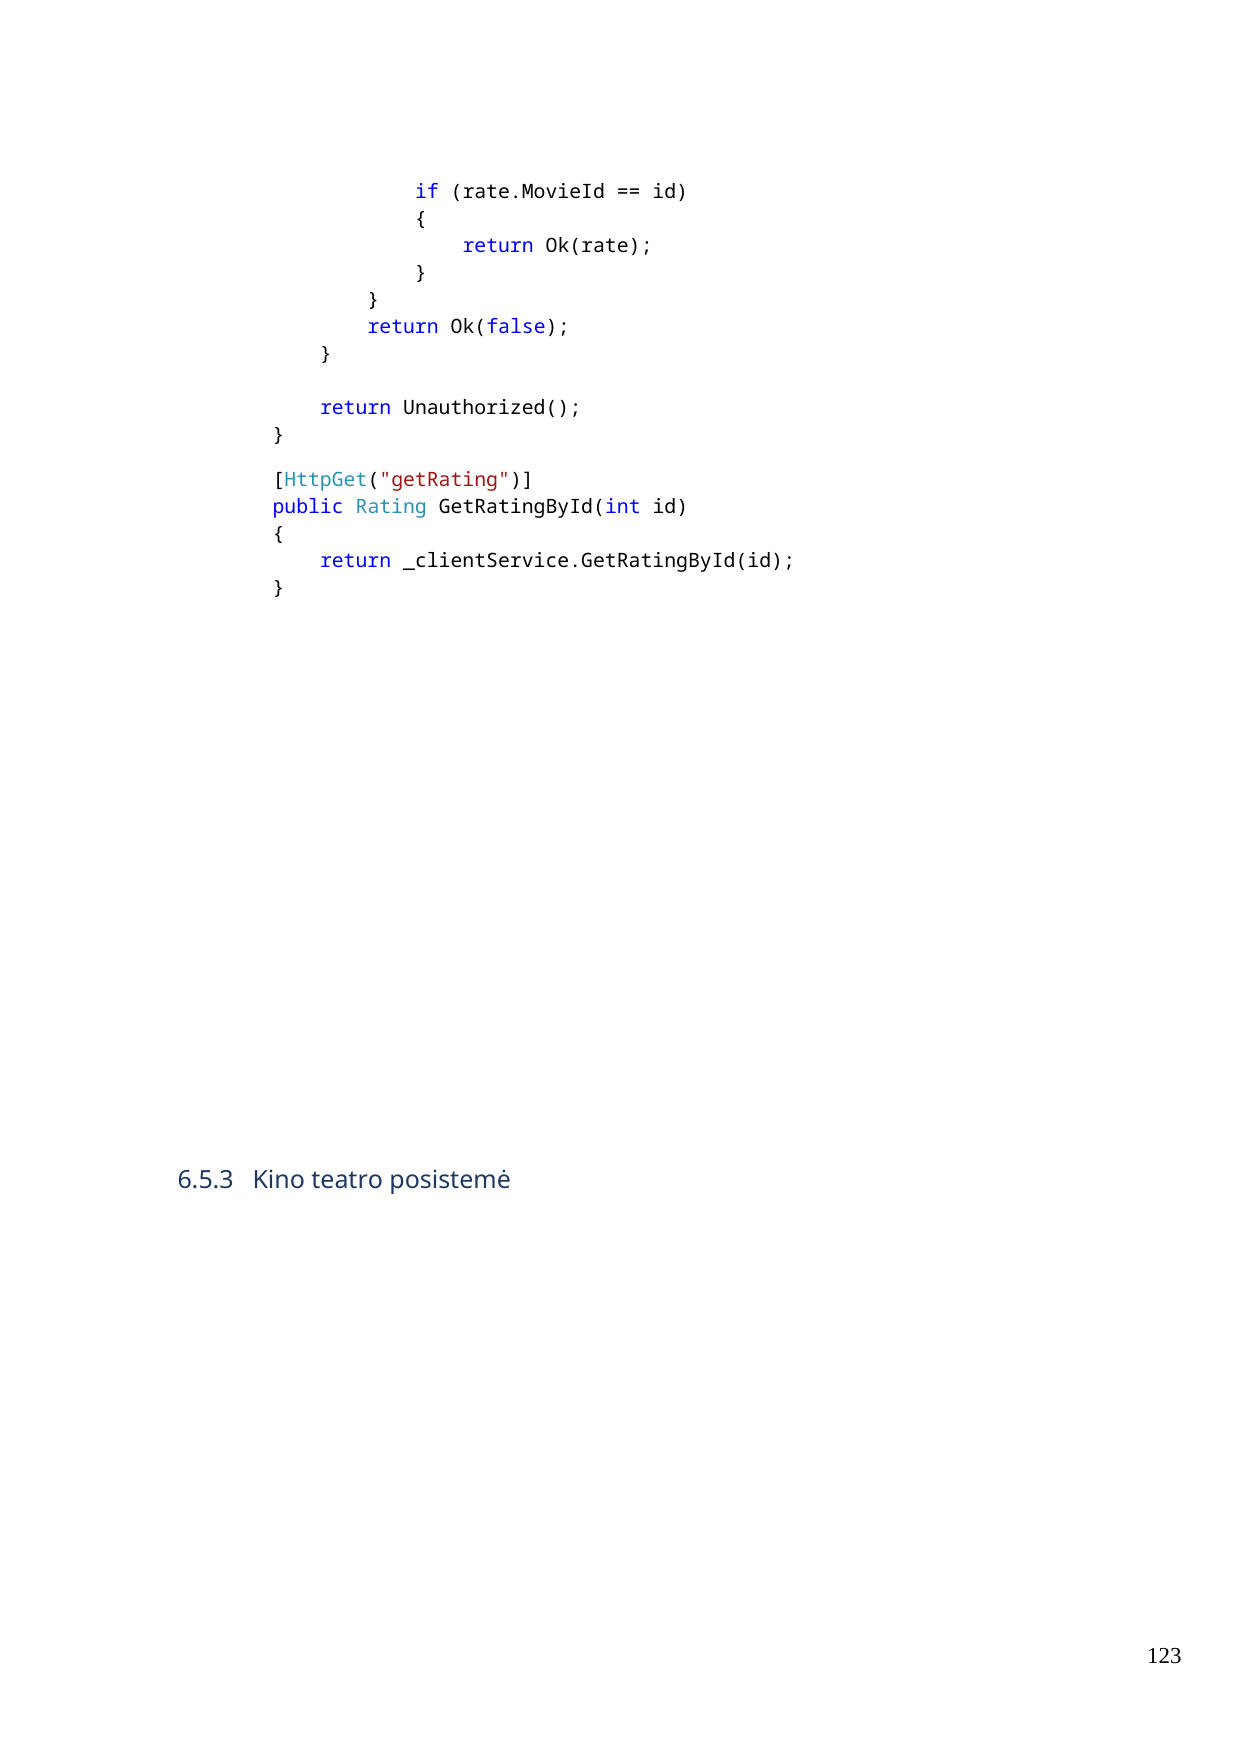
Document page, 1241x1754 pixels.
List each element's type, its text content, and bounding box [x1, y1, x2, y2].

text return Ok(rate); [177, 231, 1181, 258]
text return Ok(false); [177, 312, 1181, 339]
text { [177, 519, 1181, 546]
text } [177, 285, 1181, 312]
text } [177, 258, 1181, 285]
text } [177, 339, 1181, 366]
text if (rate.MovieId == id) [177, 177, 1181, 204]
subtitle Kino teatro posistemė [177, 1161, 1181, 1195]
text { [177, 204, 1181, 231]
text return _clientService.GetRatingById(id); [177, 546, 1181, 573]
text } [177, 420, 1181, 447]
text } [177, 573, 1181, 600]
text return Unauthorized(); [177, 393, 1181, 420]
text public Rating GetRatingById(int id) [177, 492, 1181, 519]
text [HttpGet("getRating")] [177, 465, 1181, 492]
